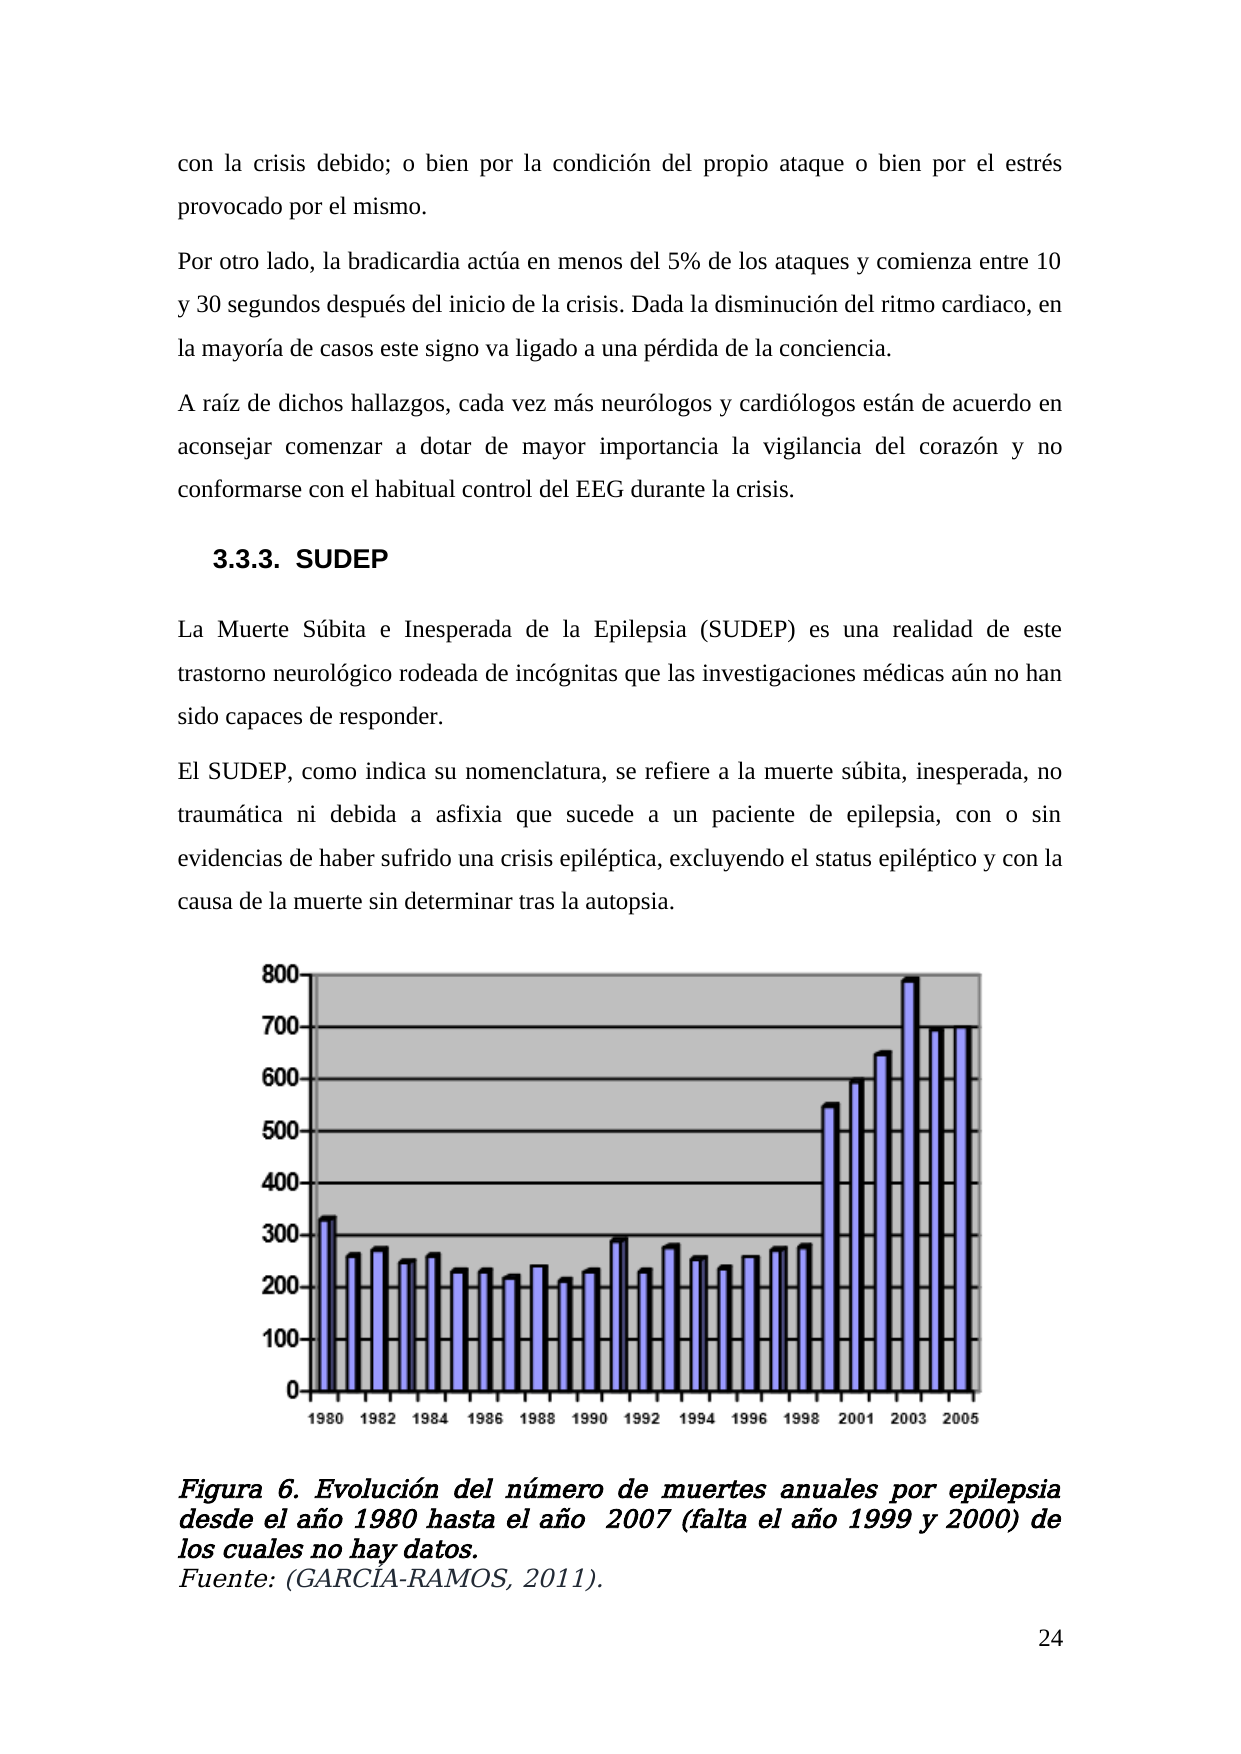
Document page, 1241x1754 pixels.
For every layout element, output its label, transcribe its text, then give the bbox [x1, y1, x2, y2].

text El SUDEP, como indica su nomenclatura, se refiere a la muerte súbita, inesperada, no traumática ni debida a asfixia que sucede a un paciente de epilepsia, con o sin evidencias de haber sufrido una crisis epiléptica, excluyendo el status epiléptico y con la causa de la muerte sin determinar tras la autopsia. [177, 756, 1063, 914]
subtitle SUDEP [213, 543, 1063, 574]
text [177, 148, 1063, 219]
text A raíz de dichos hallazgos, cada vez más neurólogos y cardiólogos están de acuerdo en aconsejar comenzar a dotar de mayor importancia la vigilancia del corazón y no conformarse con el habitual control del EEG durante la crisis. [177, 388, 1063, 503]
text Fuente: (GARCÍA-RAMOS, 2011). [177, 1563, 1063, 1593]
picture [239, 941, 1001, 1446]
text Por otro lado, la bradicardia actúa en menos del 5% de los ataques y comienza entre 10 y 30 segundos después del inicio de la crisis. Dada la disminución del ritmo cardiaco, en la mayoría de casos este signo va ligado a una pérdida de la conciencia. [177, 246, 1063, 361]
text Figura 6. Evolución del número de muertes anuales por epilepsia desde el año 1980 hasta el año 2007 (falta el año 1999 y 2000) de los cuales no hay datos. [177, 1473, 1063, 1563]
text La Muerte Súbita e Inesperada de la Epilepsia (SUDEP) es una realidad de este trastorno neurológico rodeada de incógnitas que las investigaciones médicas aún no han sido capaces de responder. [177, 614, 1063, 729]
